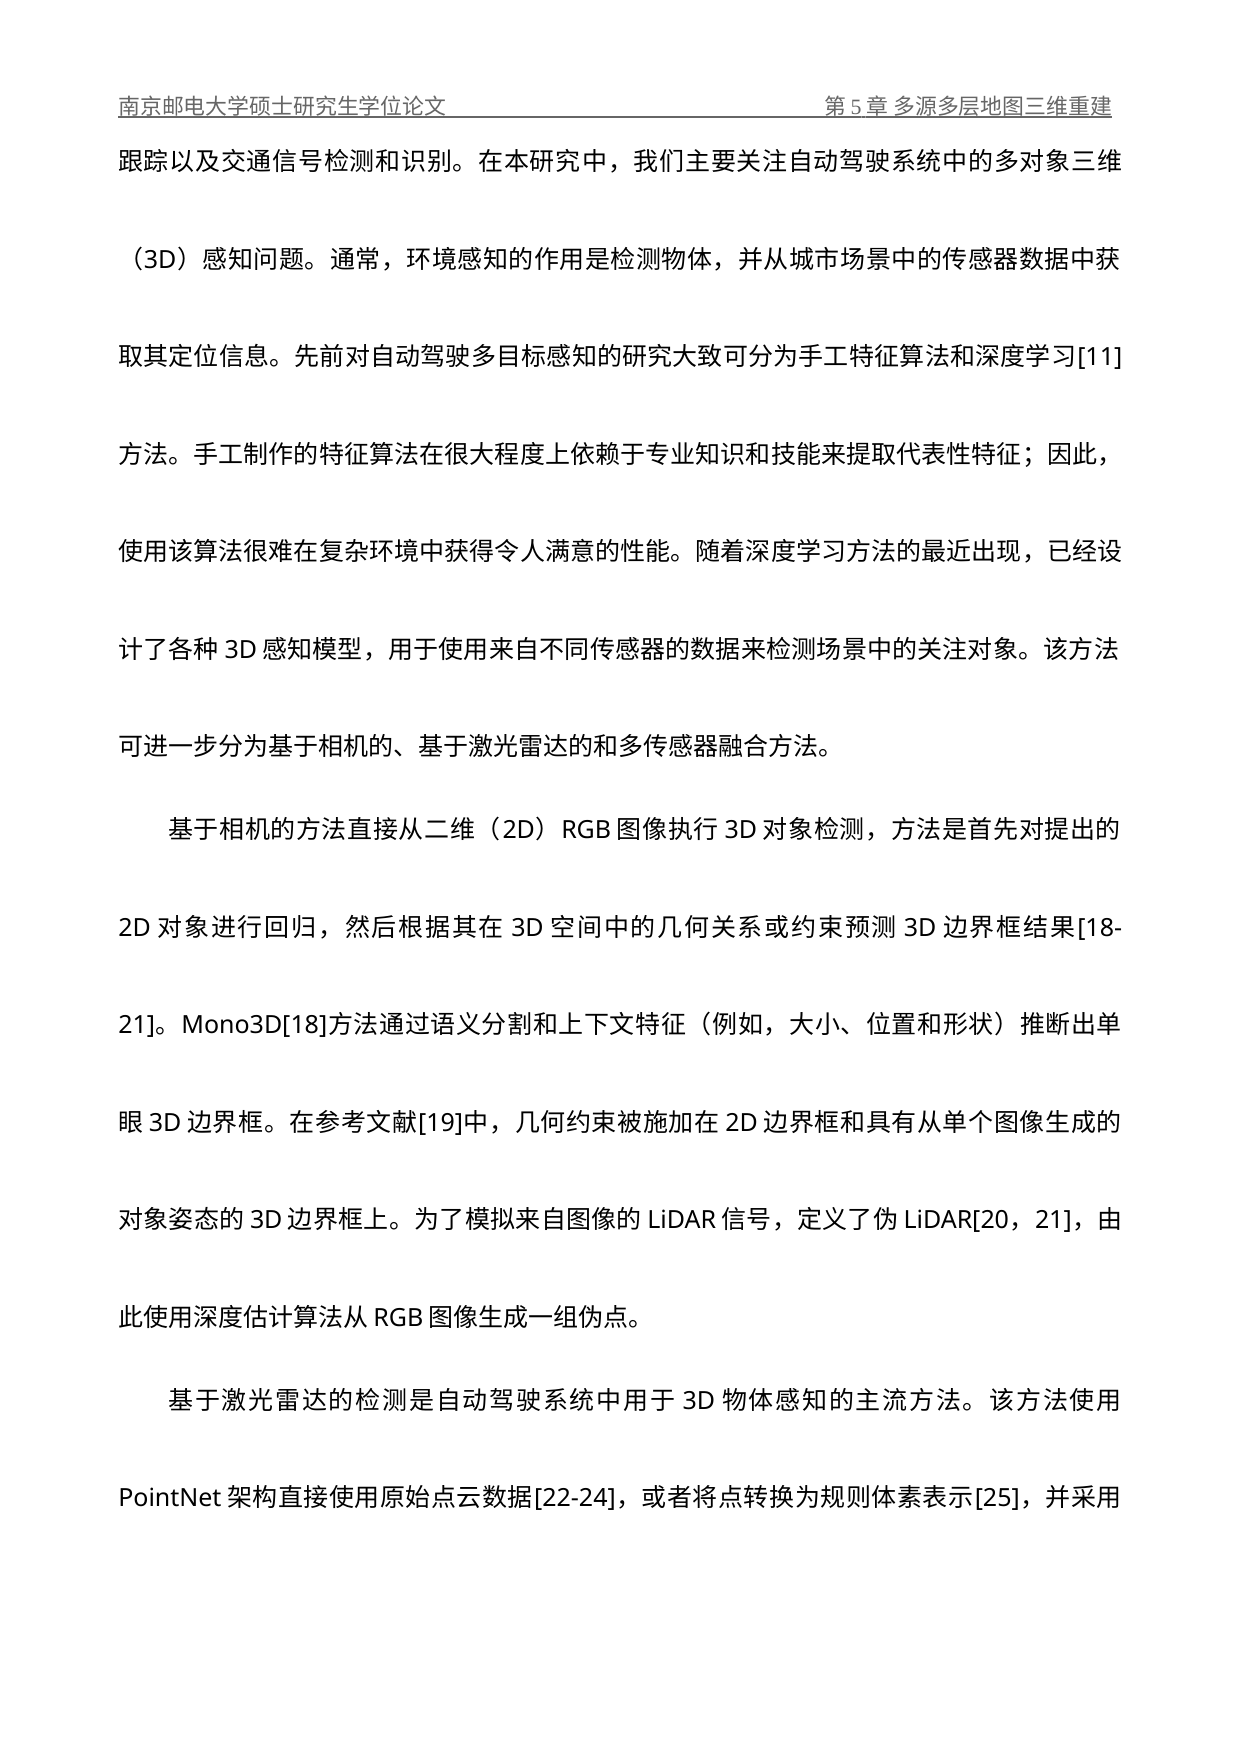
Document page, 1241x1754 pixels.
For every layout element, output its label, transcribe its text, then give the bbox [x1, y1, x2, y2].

text 基于相机的方法直接从二维（2D）RGB图像执行3D对象检测，方法是首先对提出的2D对象进行回归，然后根据其在3D空间中的几何关系或约束预测3D边界框结果[18-21]。Mono3D[18]方法通过语义分割和上下文特征（例如，大小、位置和形状）推断出单眼3D边界框。在参考文献[19]中，几何约束被施加在2D边界框和具有从单个图像生成的对象姿态的3D边界框上。为了模拟来自图像的LiDAR信号，定义了伪LiDAR[20，21]，由此使用深度估计算法从RGB图像生成一组伪点。 [118, 795, 1122, 1348]
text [118, 1366, 1122, 1528]
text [118, 127, 1122, 777]
